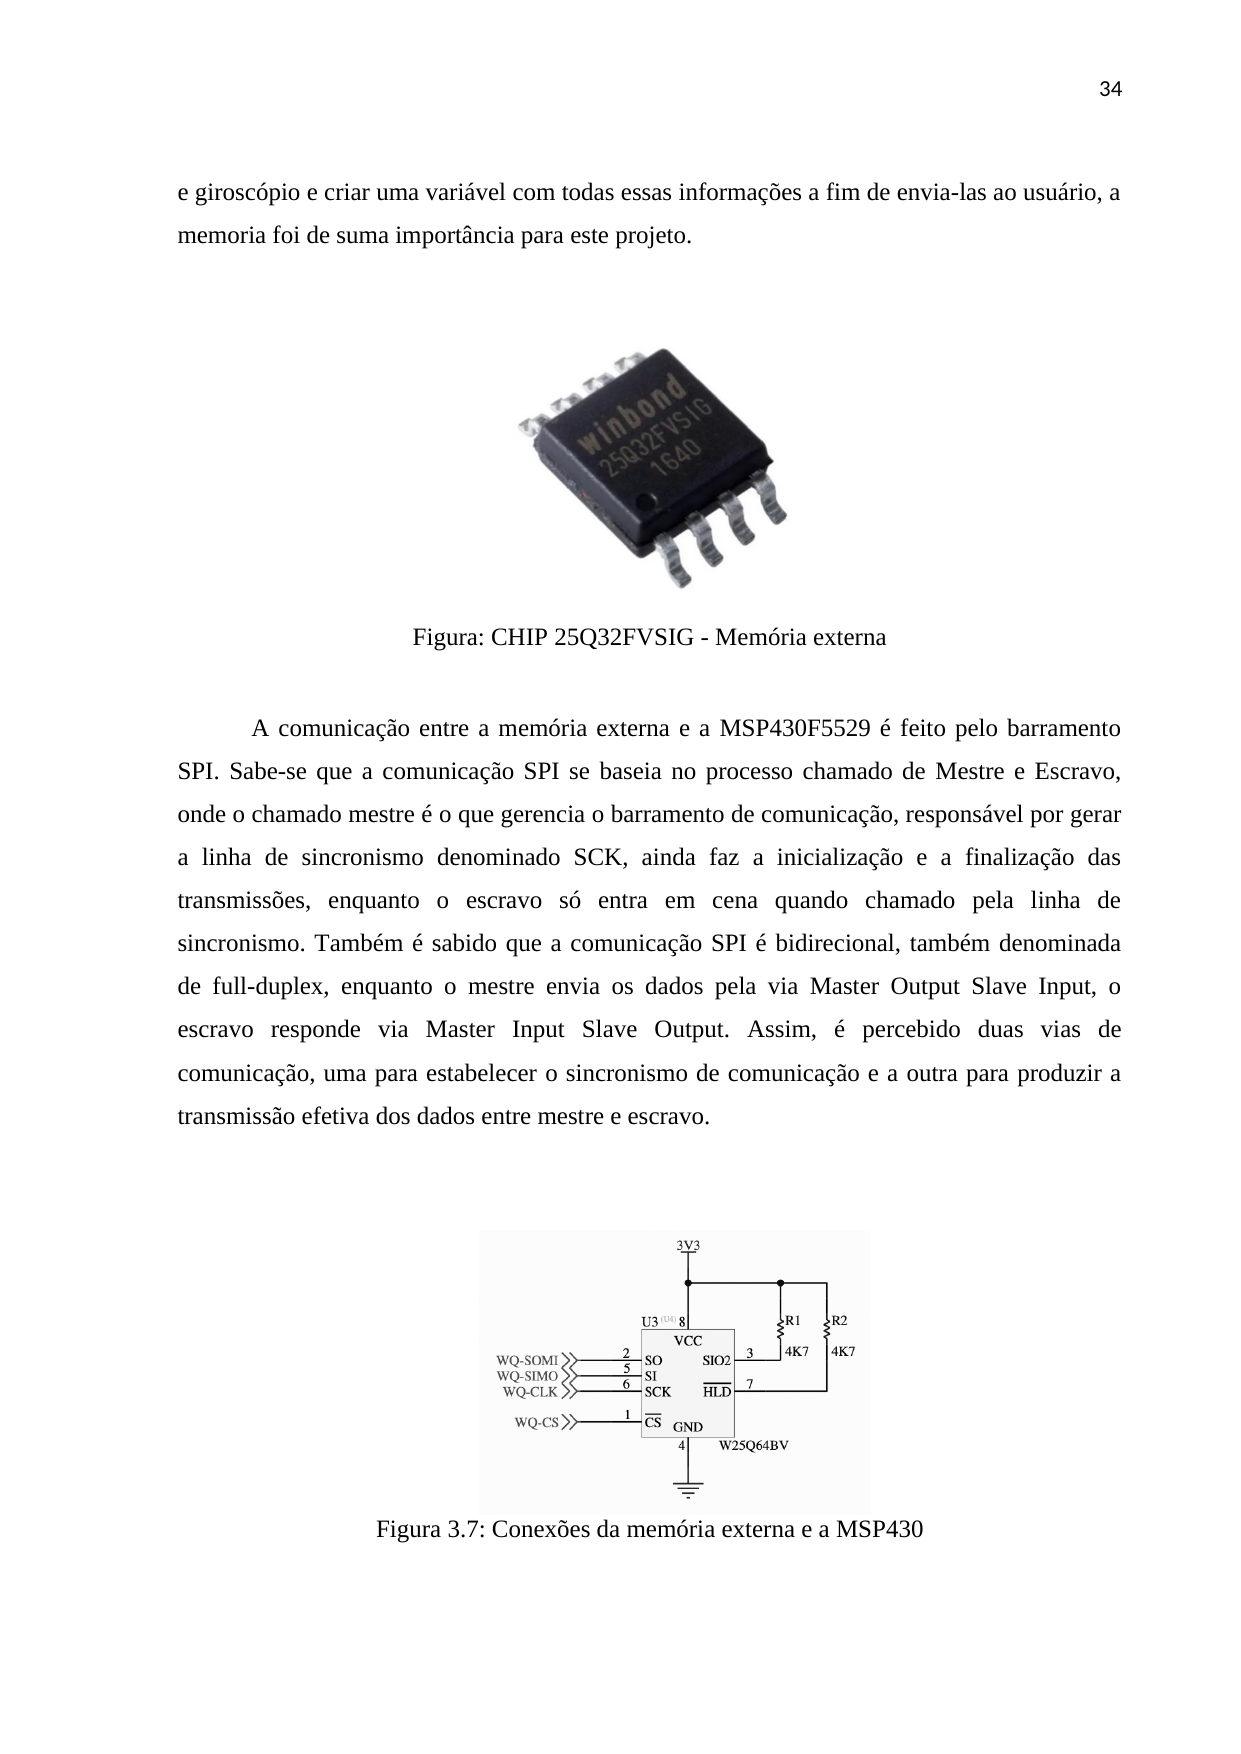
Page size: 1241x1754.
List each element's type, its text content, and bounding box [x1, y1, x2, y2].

picture [472, 306, 827, 608]
text Figura: CHIP 25Q32FVSIG - Memória externa [177, 622, 1122, 650]
picture [478, 1230, 871, 1515]
text A comunicação entre a memória externa e a MSP430F5529 é feito pelo barramento SPI. Sabe-se que a comunicação SPI se baseia no processo chamado de Mestre e Escravo, onde o chamado mestre é o que gerencia o barramento de comunicação, responsável por gerar a linha de sincronismo denominado SCK, ainda faz a inicialização e a finalização das transmissões, enquanto o escravo só entra em cena quando chamado pela linha de sincronismo. Também é sabido que a comunicação SPI é bidirecional, também denominada de full-duplex, enquanto o mestre envia os dados pela via Master Output Slave Input, o escravo responde via Master Input Slave Output. Assim, é percebido duas vias de comunicação, uma para estabelecer o sincronismo de comunicação e a outra para produzir a transmissão efetiva dos dados entre mestre e escravo. [177, 713, 1122, 1129]
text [177, 177, 1122, 249]
